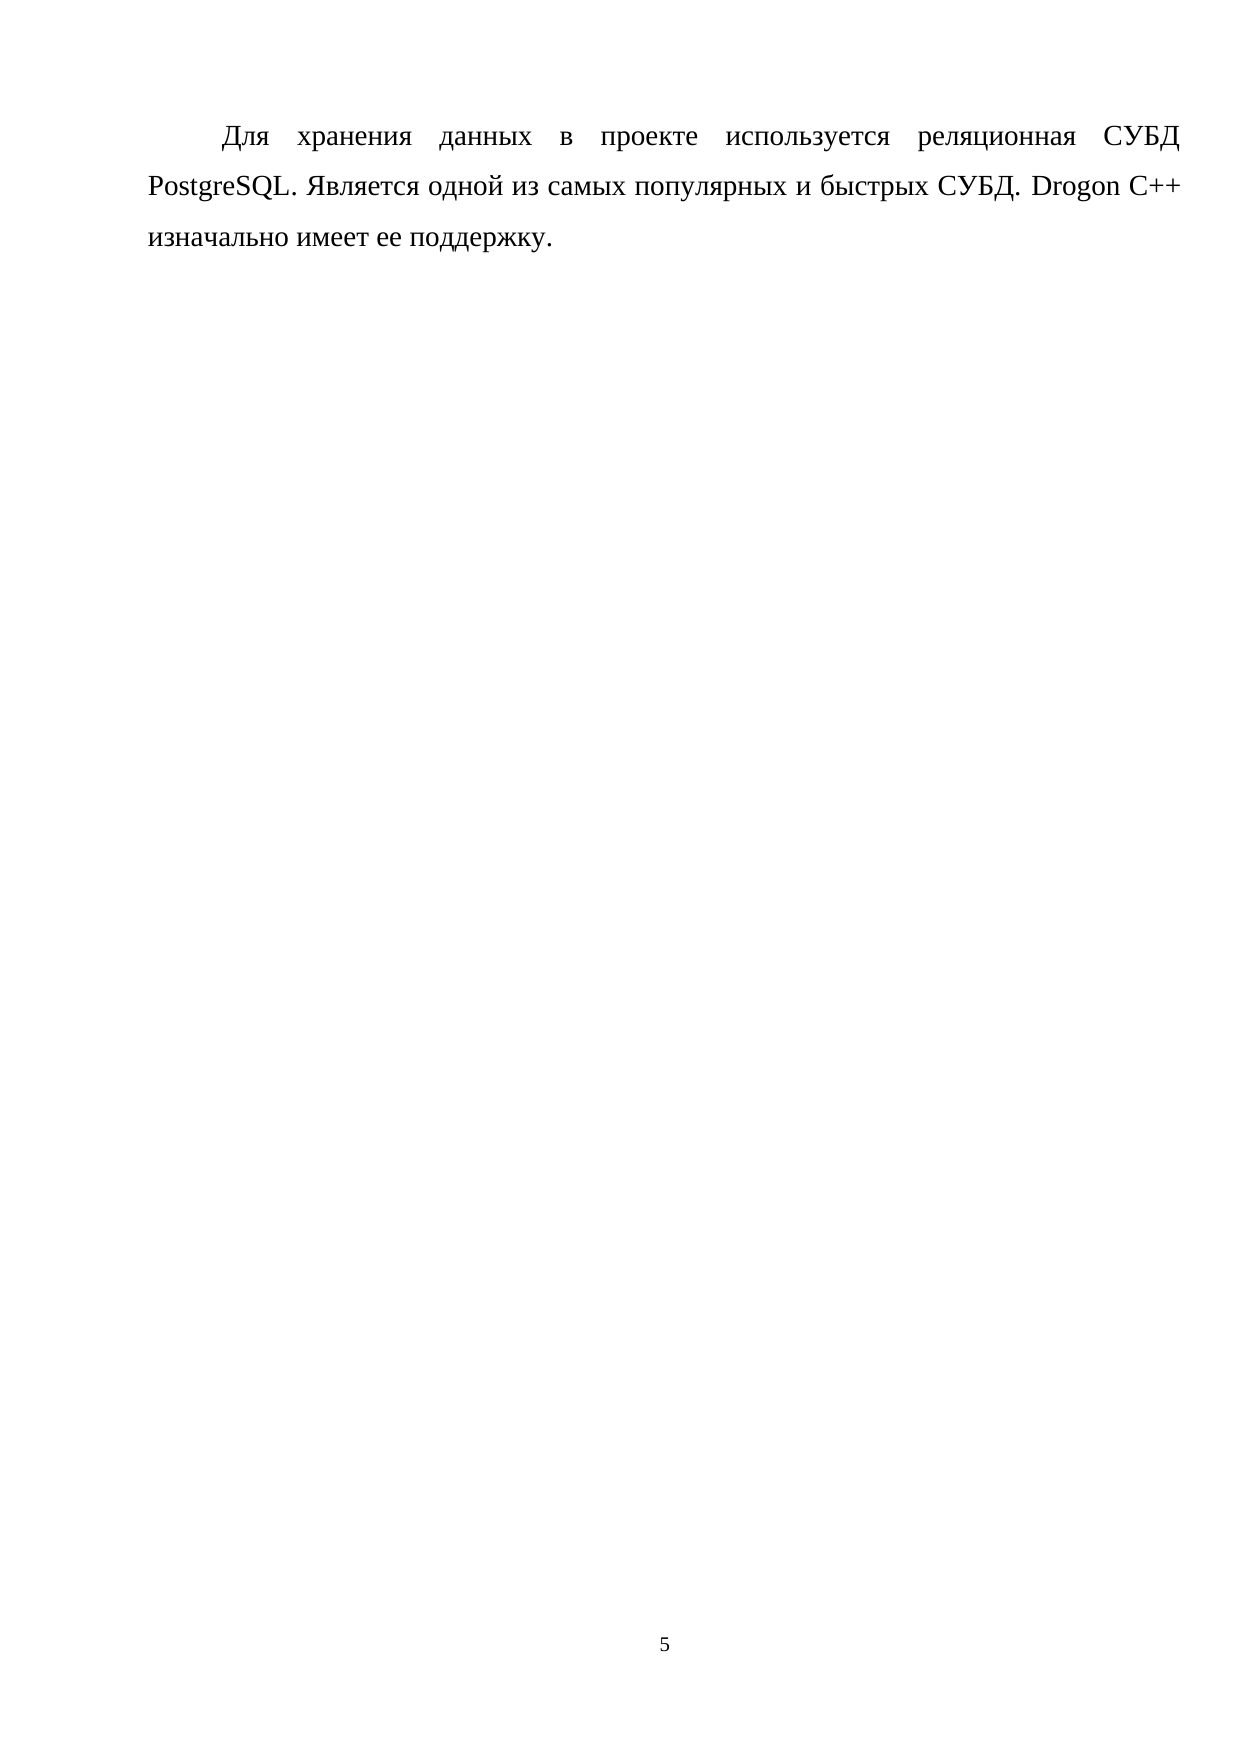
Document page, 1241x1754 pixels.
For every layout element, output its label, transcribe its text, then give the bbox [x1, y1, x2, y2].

text Для хранения данных в проекте используется реляционная СУБД PostgreSQL. Является одной из самых популярных и быстрых СУБД. Drogon С++ изначально имеет ее поддержку. [148, 118, 1181, 252]
